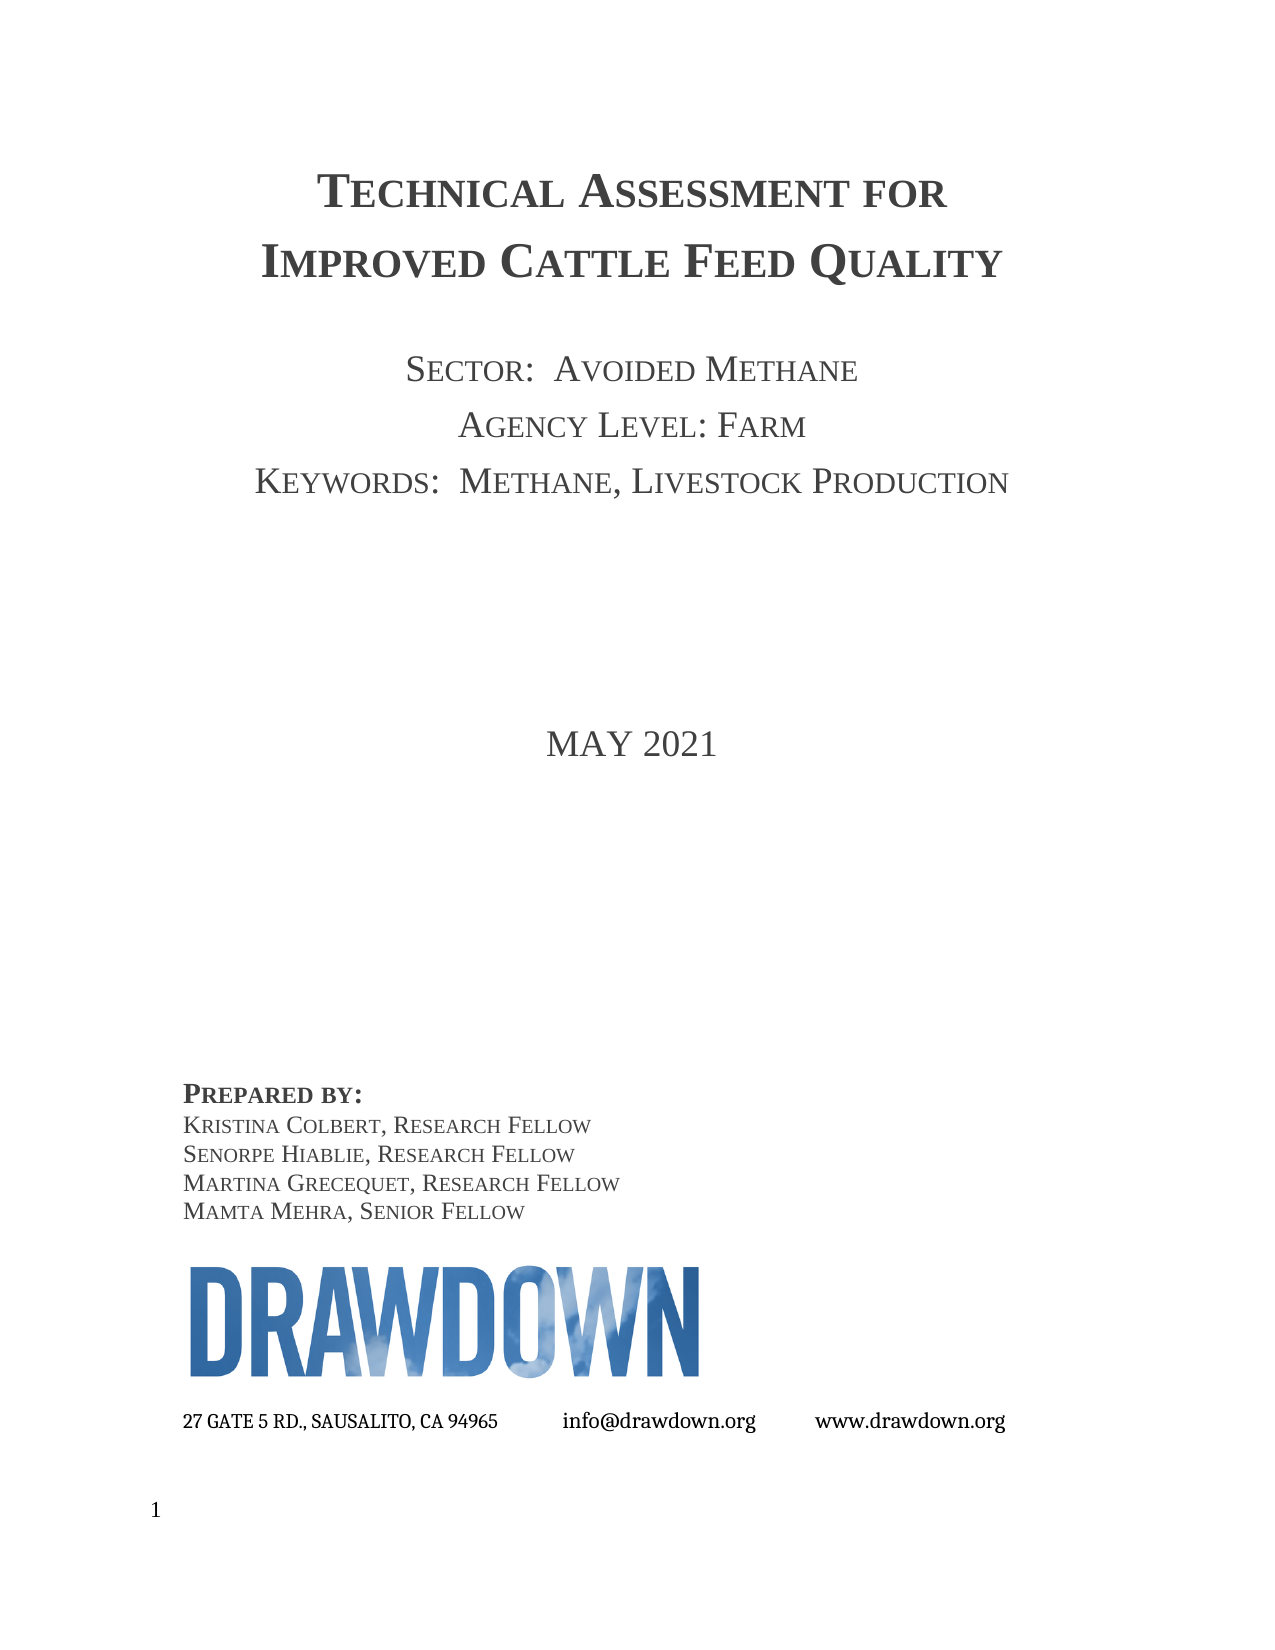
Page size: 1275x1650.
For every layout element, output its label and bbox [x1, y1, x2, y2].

picture [182, 1258, 709, 1383]
